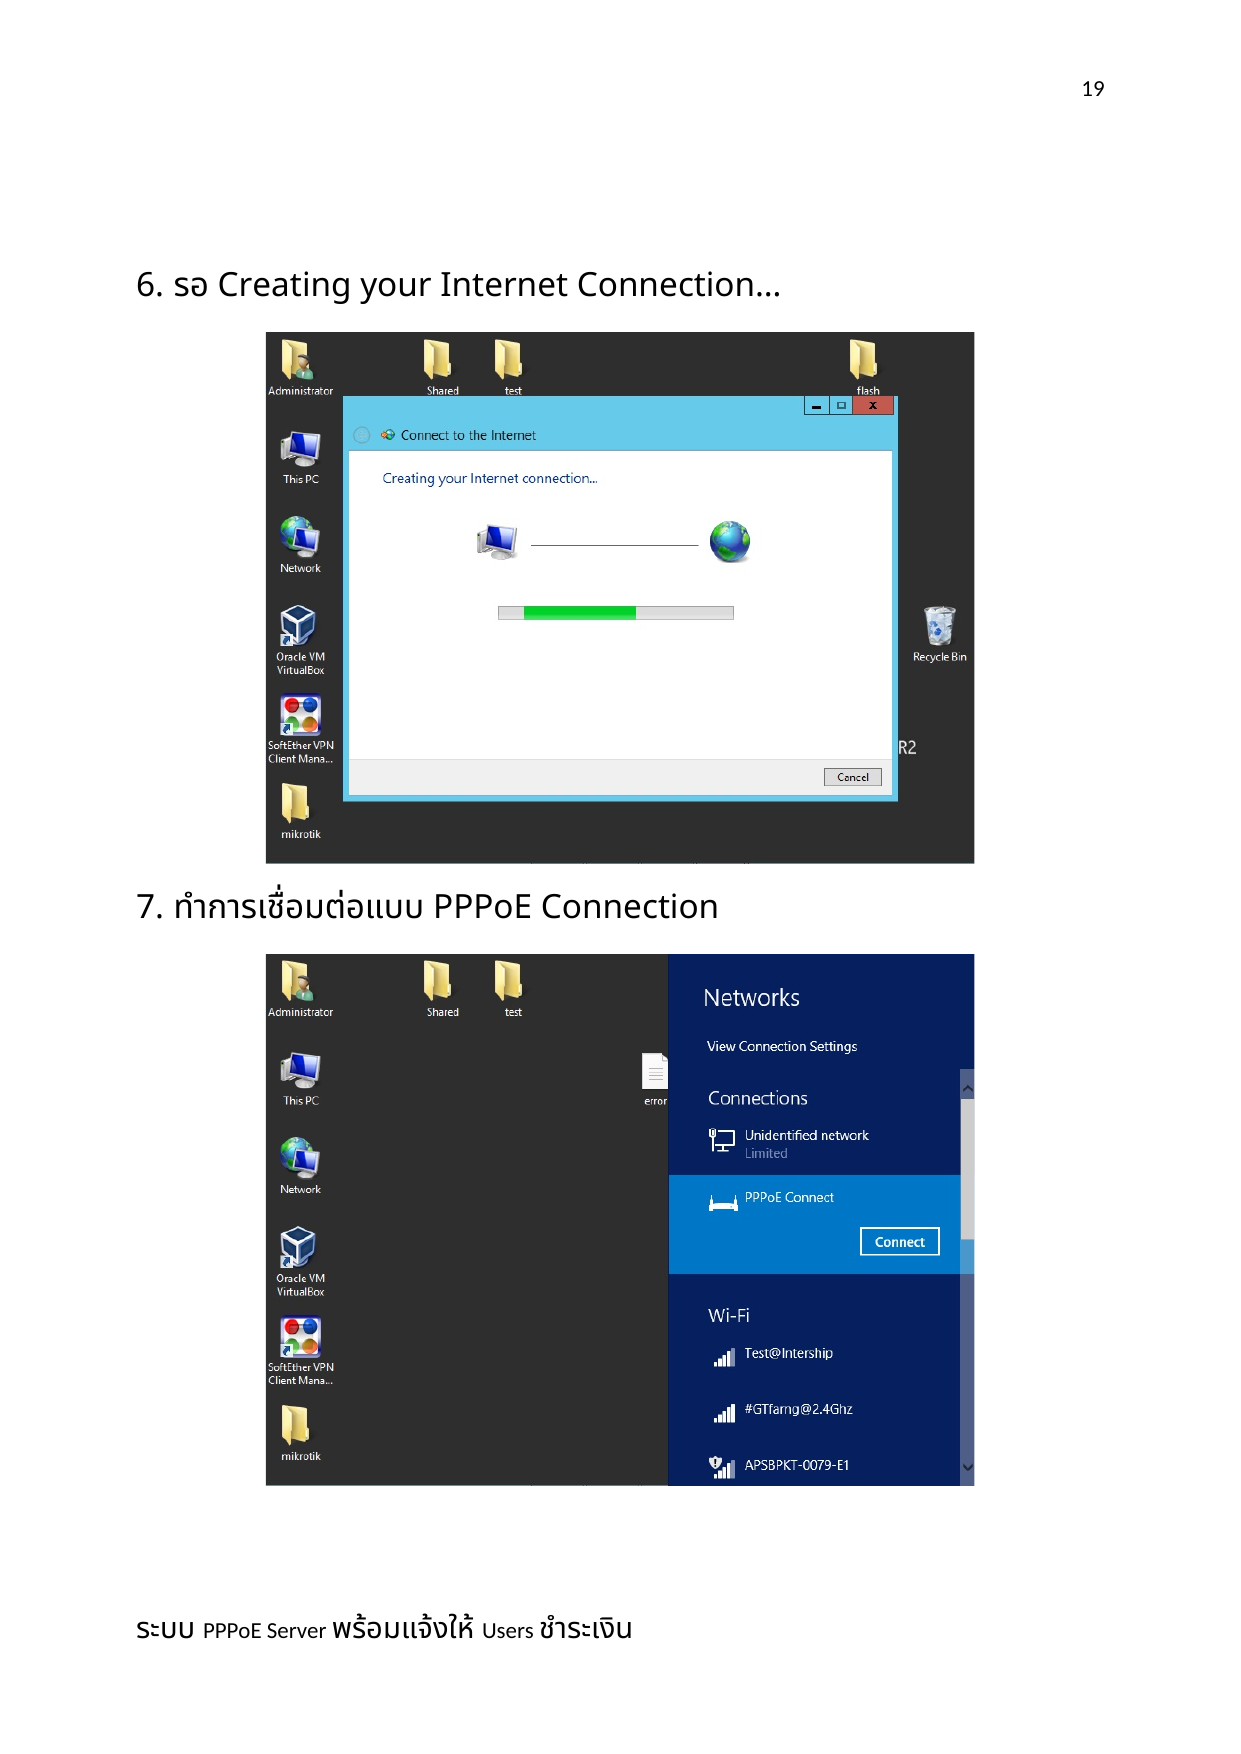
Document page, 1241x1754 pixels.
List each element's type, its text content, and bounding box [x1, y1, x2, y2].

list ทำการเชื่อมต่อแบบ PPPoE Connection [136, 883, 1104, 933]
picture [265, 332, 975, 864]
list รอ Creating your Internet Connection… [136, 261, 1104, 312]
picture [265, 954, 975, 1486]
